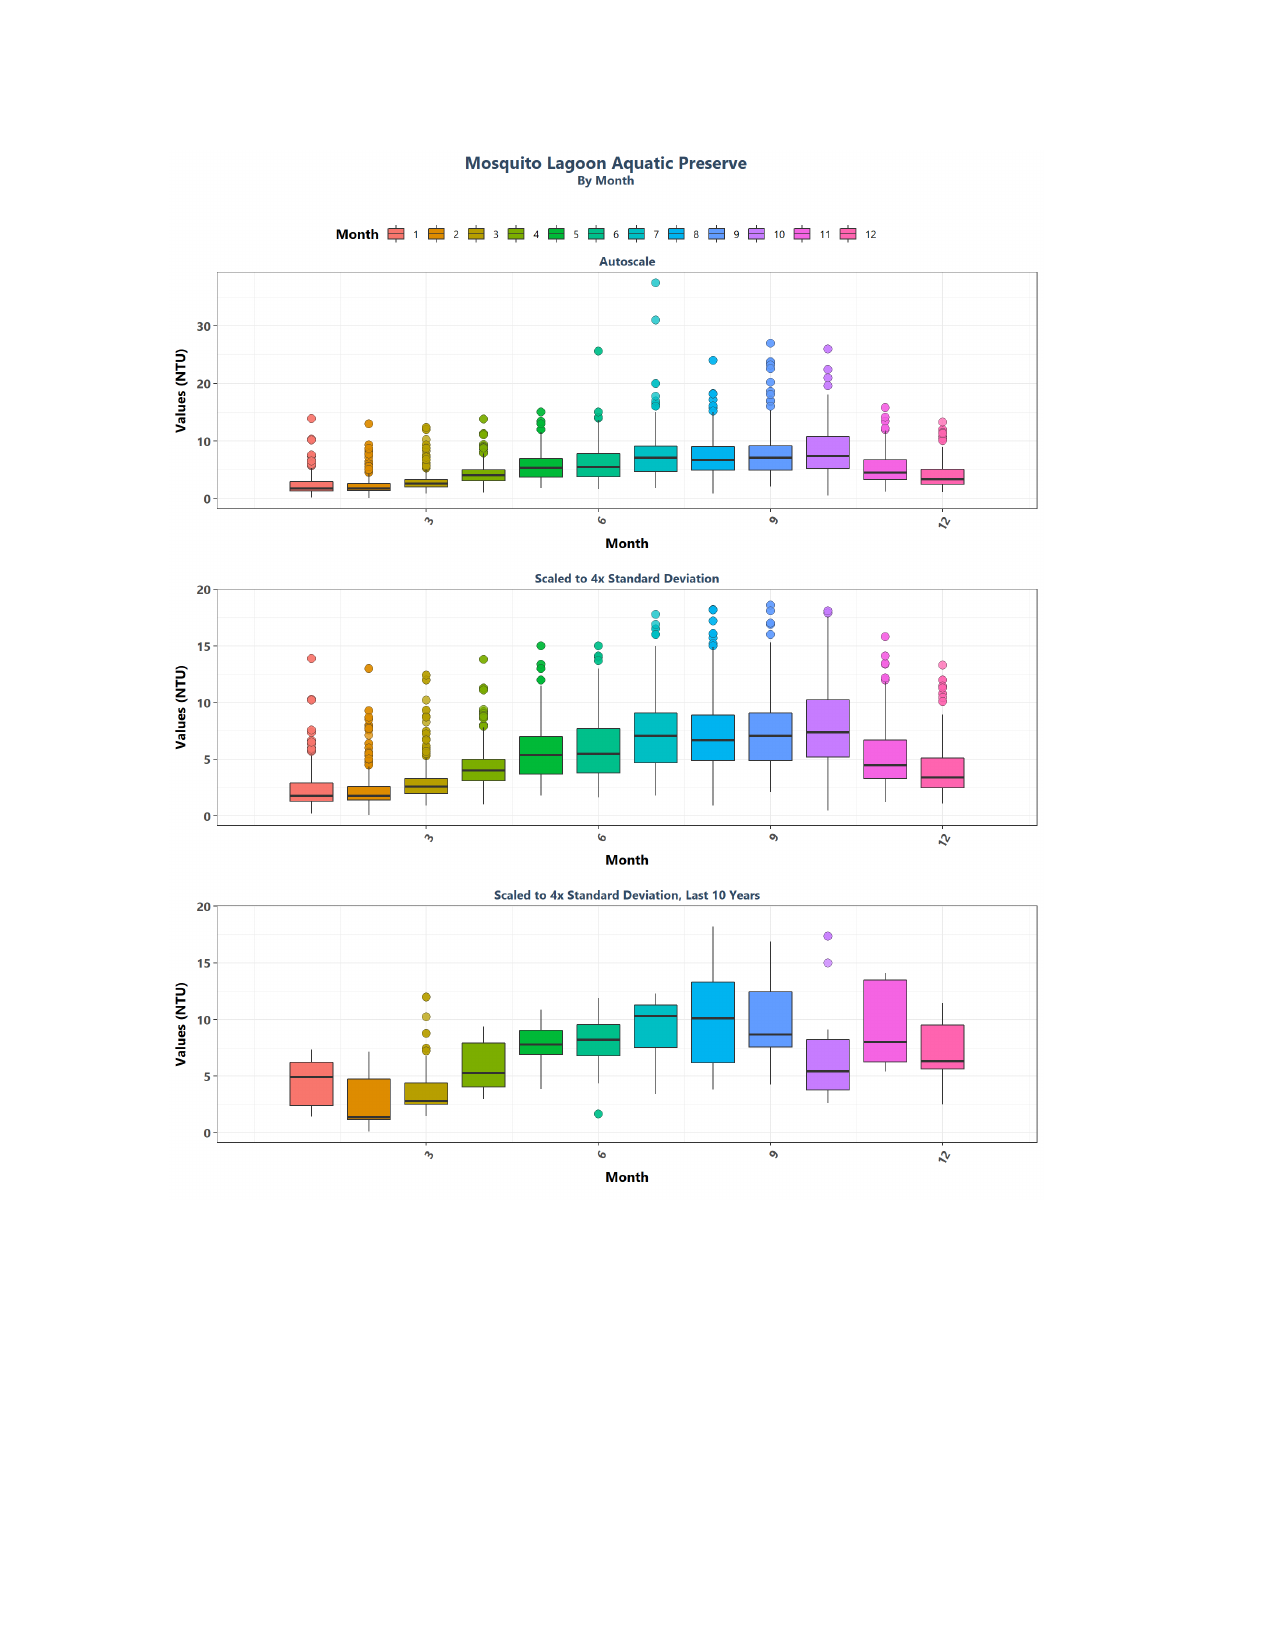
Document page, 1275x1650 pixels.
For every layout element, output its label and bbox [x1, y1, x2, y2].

picture [168, 150, 1044, 1200]
